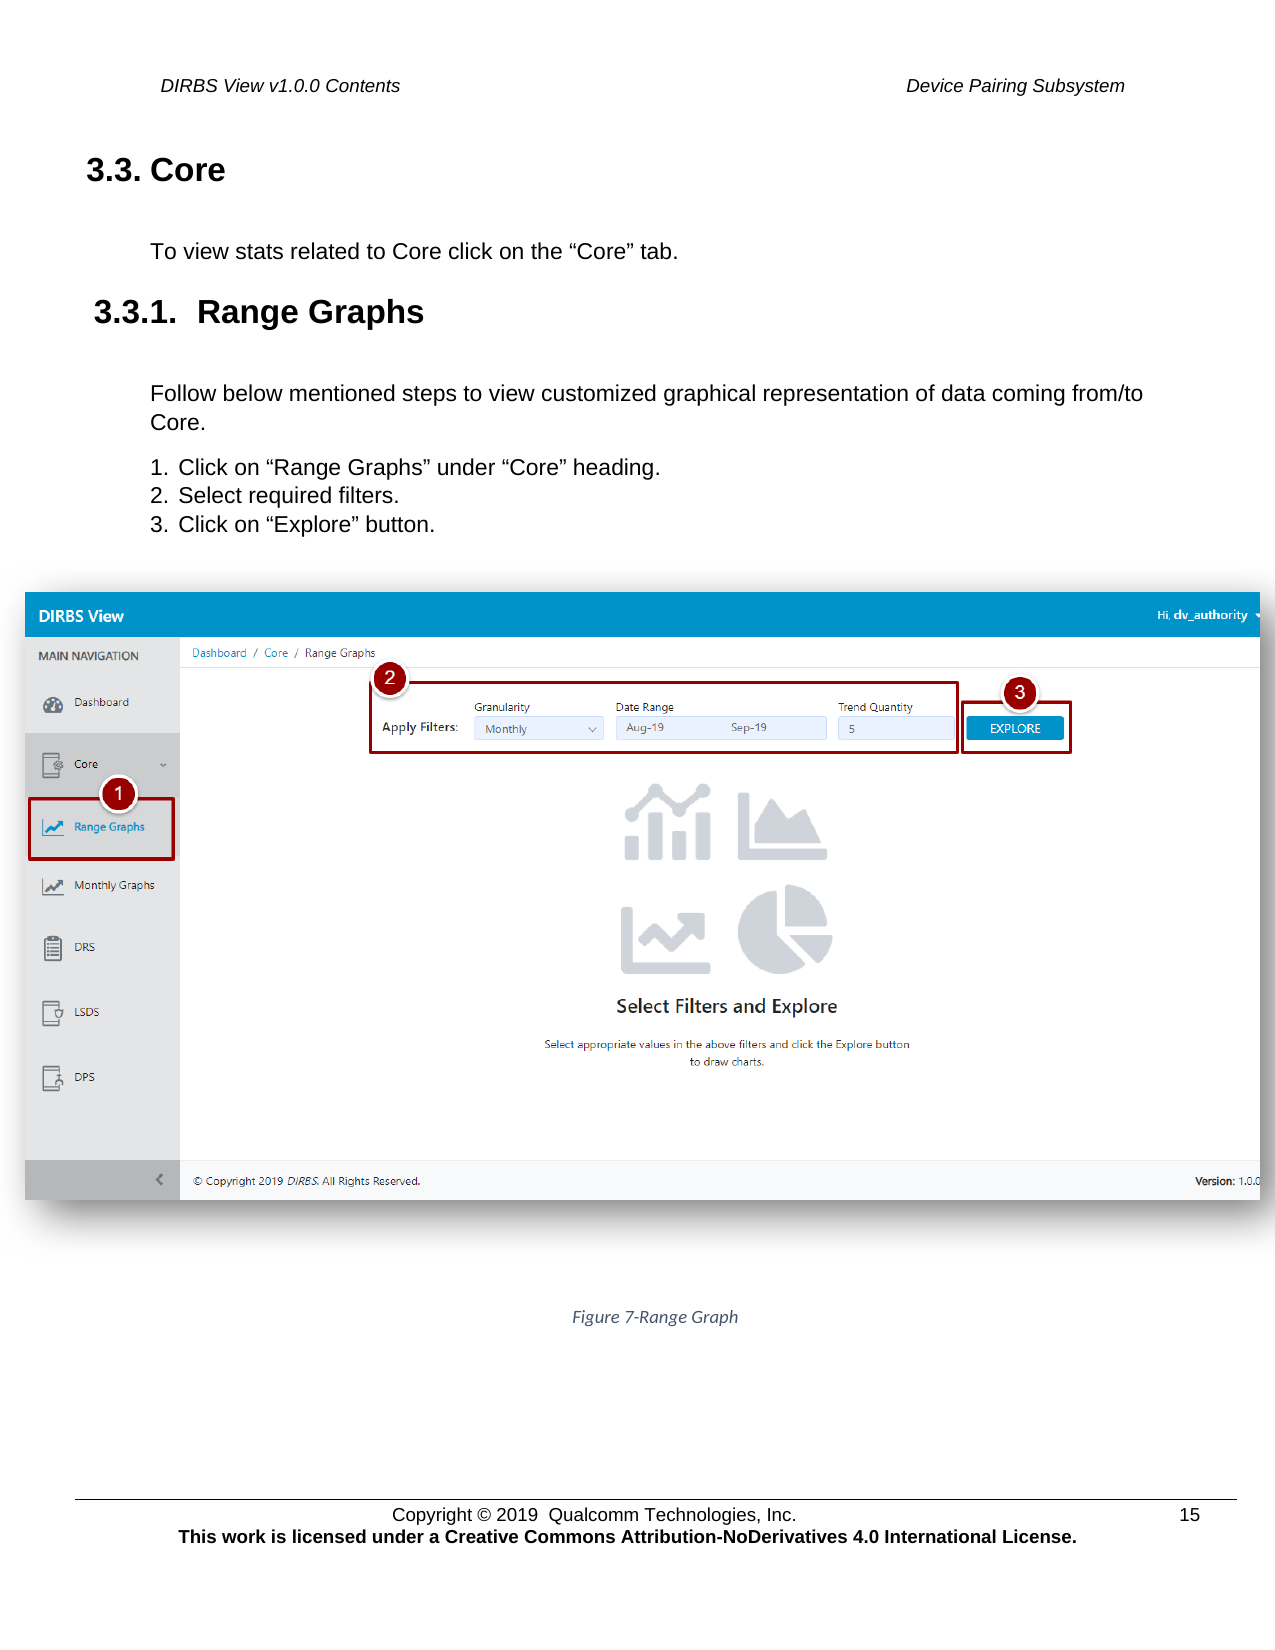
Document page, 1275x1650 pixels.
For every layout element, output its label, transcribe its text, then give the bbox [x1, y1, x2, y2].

picture [109, 614, 116, 620]
text To view stats related to Core click on the “Core” tab. [150, 238, 1162, 265]
picture [100, 614, 106, 621]
text Figure 7-Range Graph [150, 1306, 1162, 1328]
list Click on “Range Graphs” under “Core” heading. [150, 454, 1162, 480]
picture [25, 638, 1260, 1200]
subtitle Range Graphs [94, 292, 1162, 330]
list Select required filters. [150, 482, 1162, 508]
subtitle Core [86, 150, 1162, 188]
text Follow below mentioned steps to view customized graphical representation of data coming from/to Core. [150, 380, 1162, 435]
list Click on “Explore” button. [150, 511, 1162, 537]
picture [57, 611, 63, 621]
